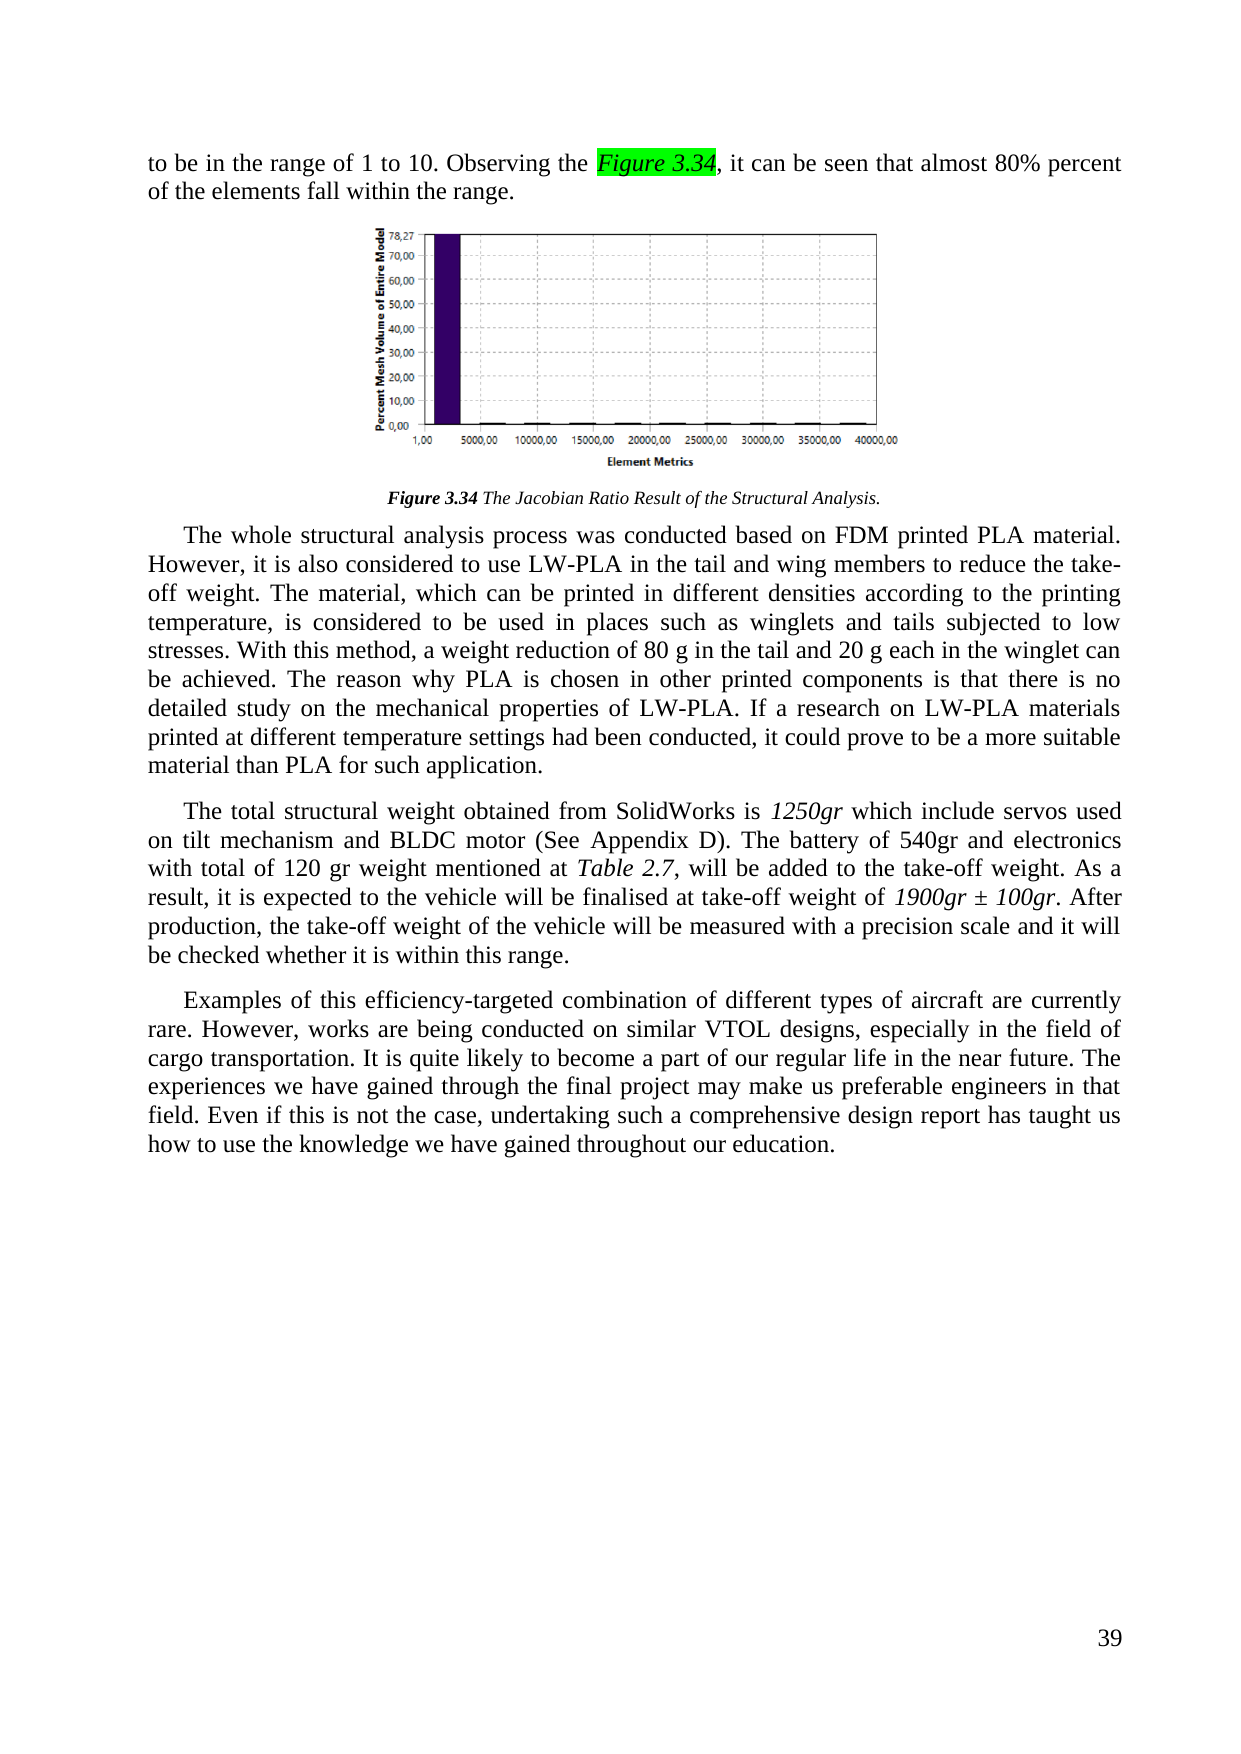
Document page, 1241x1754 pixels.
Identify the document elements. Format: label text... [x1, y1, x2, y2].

picture [369, 221, 901, 470]
text The total structural weight obtained from SolidWorks is 1250gr which include servos used on tilt mechanism and BLDC motor (See Appendix D). The battery of 540gr and electronics with total of 120 gr weight mentioned at Table 2.5, will be added to the take-off weight. As a result, it is expected to the vehicle will be finalised at take-off weight of 1900gr ± 100gr. After production, the take-off weight of the vehicle will be measured with a precision scale and it will be checked whether it is within this range. [148, 796, 1122, 968]
text The whole structural analysis process was conducted based on FDM printed PLA material. However, it is also considered to use LW-PLA in the tail and wing members to reduce the take-off weight. The material, which can be printed in different densities according to the printing temperature, is considered to be used in places such as winglets and tails subjected to low stresses. With this method, a weight reduction of 80 g in the tail and 20 g each in the winglet can be achieved. The reason why PLA is chosen in other printed components is that there is no detailed study on the mechanical properties of LW-PLA. If a research on LW-PLA materials printed at different temperature settings had been conducted, it could prove to be a more suitable material than PLA for such application. [148, 521, 1122, 779]
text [148, 148, 1122, 205]
text Examples of this efficiency-targeted combination of different types of aircraft are currently rare. However, works are being conducted on similar VTOL designs, especially in the field of cargo transportation. It is quite likely to become a part of our regular life in the near future. The experiences we have gained through the final project may make us preferable engineers in that field. Even if this is not the case, undertaking such a comprehensive design report has taught us how to use the knowledge we have gained throughout our education. [148, 985, 1122, 1158]
